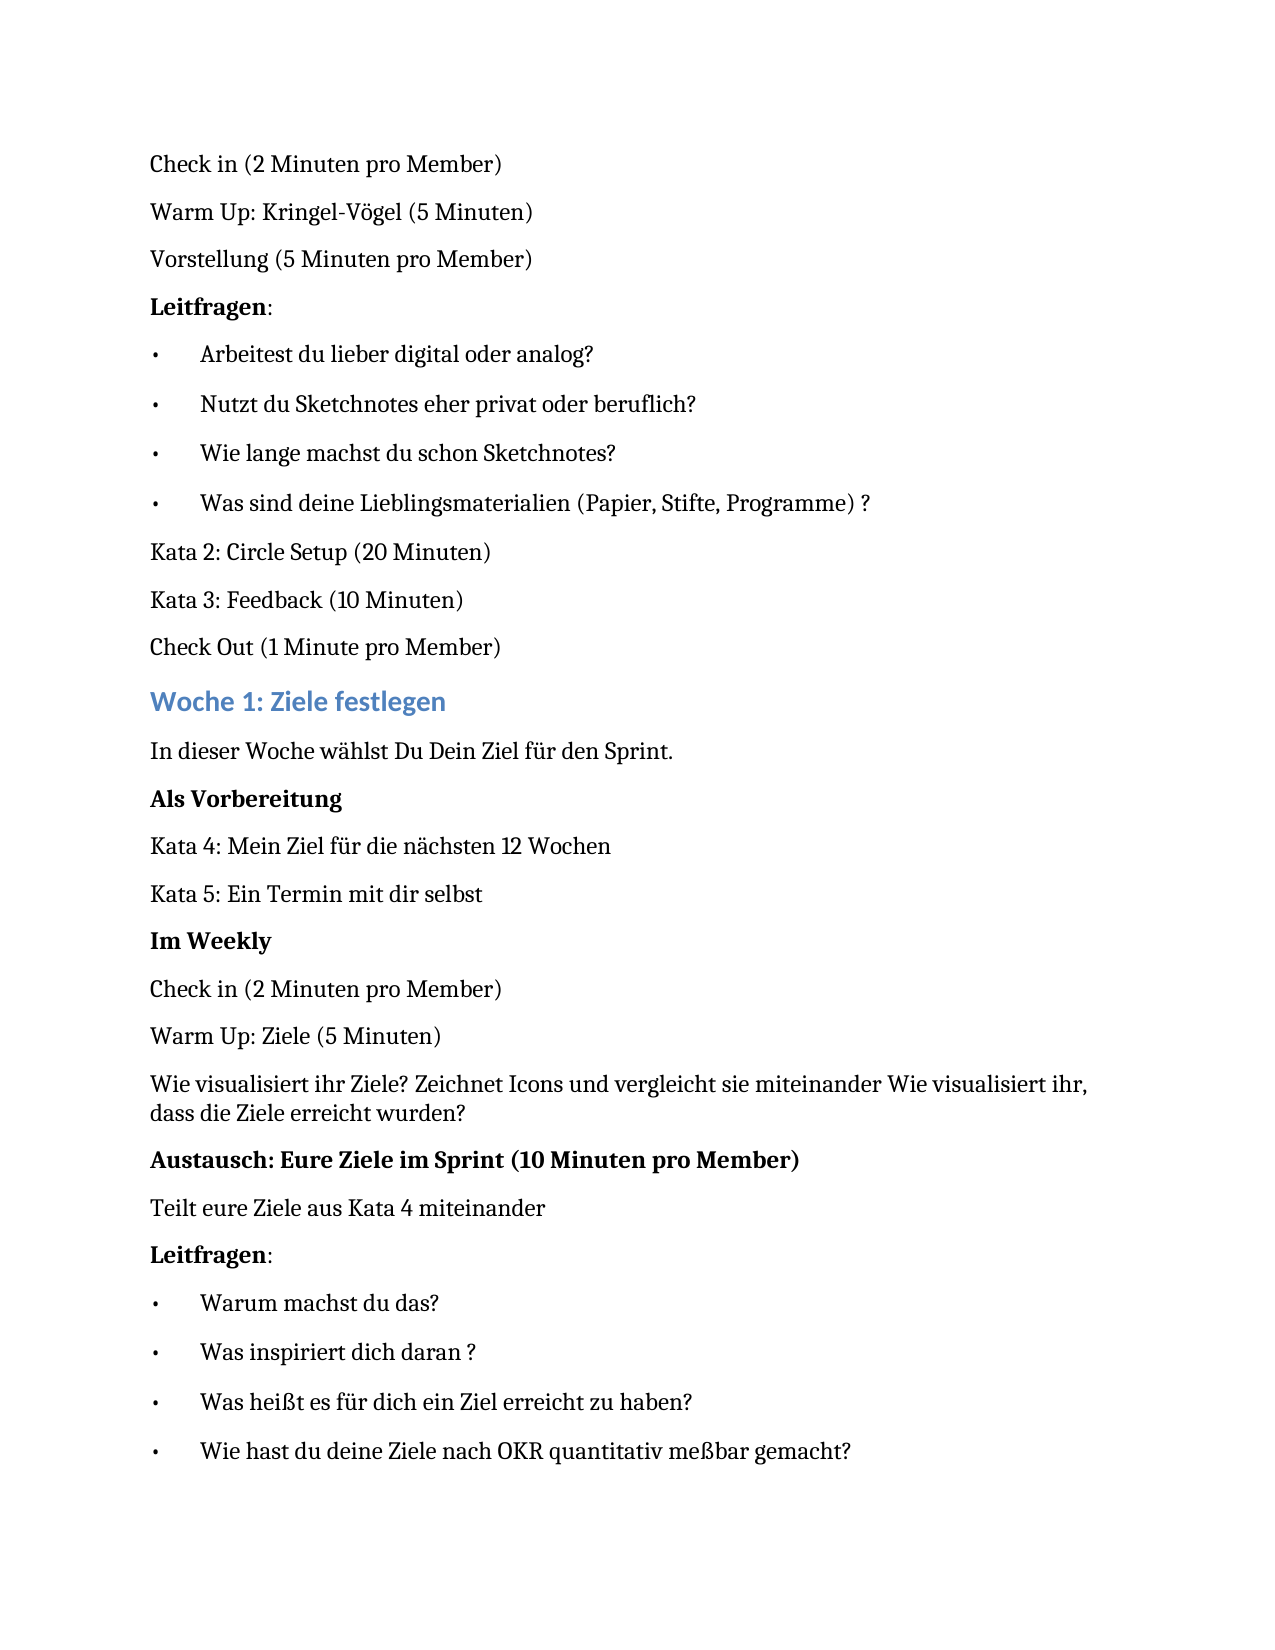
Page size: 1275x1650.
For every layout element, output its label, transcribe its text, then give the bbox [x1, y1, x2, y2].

text Kata 3: Feedback (10 Minuten) [150, 586, 1125, 614]
text Wie visualisiert ihr Ziele? Zeichnet Icons und vergleicht sie miteinander Wie visualisiert ihr, dass die Ziele erreicht wurden? [150, 1070, 1125, 1127]
list Wie lange machst du schon Sketchnotes? [150, 439, 1125, 468]
text Warm Up: Kringel-Vögel (5 Minuten) [150, 197, 1125, 226]
text Check in (2 Minuten pro Member) [150, 975, 1125, 1003]
text Kata 2: Circle Setup (20 Minuten) [150, 538, 1125, 567]
subtitle Woche 1: Ziele festlegen [150, 683, 1125, 718]
text Kata 5: Ein Termin mit dir selbst [150, 880, 1125, 908]
text Check Out (1 Minute pro Member) [150, 633, 1125, 662]
text Teilt eure Ziele aus Kata 4 miteinander [150, 1193, 1125, 1222]
list Arbeitest du lieber digital oder analog? [150, 340, 1125, 369]
text Check in (2 Minuten pro Member) [150, 150, 1125, 179]
text Vorstellung (5 Minuten pro Member) [150, 245, 1125, 274]
list Nutzt du Sketchnotes eher privat oder beruflich? [150, 389, 1125, 418]
list Warum machst du das? [150, 1288, 1125, 1317]
text Kata 4: Mein Ziel für die nächsten 12 Wochen [150, 832, 1125, 861]
text In dieser Woche wählst Du Dein Ziel für den Sprint. [150, 737, 1125, 766]
text Warm Up: Ziele (5 Minuten) [150, 1022, 1125, 1051]
text Austausch: Eure Ziele im Sprint (10 Minuten pro Member) [150, 1146, 1125, 1175]
list Was heißt es für dich ein Ziel erreicht zu haben? [150, 1388, 1125, 1416]
text Leitfragen: [150, 292, 1125, 321]
text Als Vorbereitung [150, 785, 1125, 813]
text Im Weekly [150, 927, 1125, 956]
text Leitfragen: [150, 1241, 1125, 1270]
list Was inspiriert dich daran ? [150, 1338, 1125, 1367]
list Wie hast du deine Ziele nach OKR quantitativ meßbar gemacht? [150, 1437, 1125, 1466]
list Was sind deine Lieblingsmaterialien (Papier, Stifte, Programme) ? [150, 489, 1125, 517]
